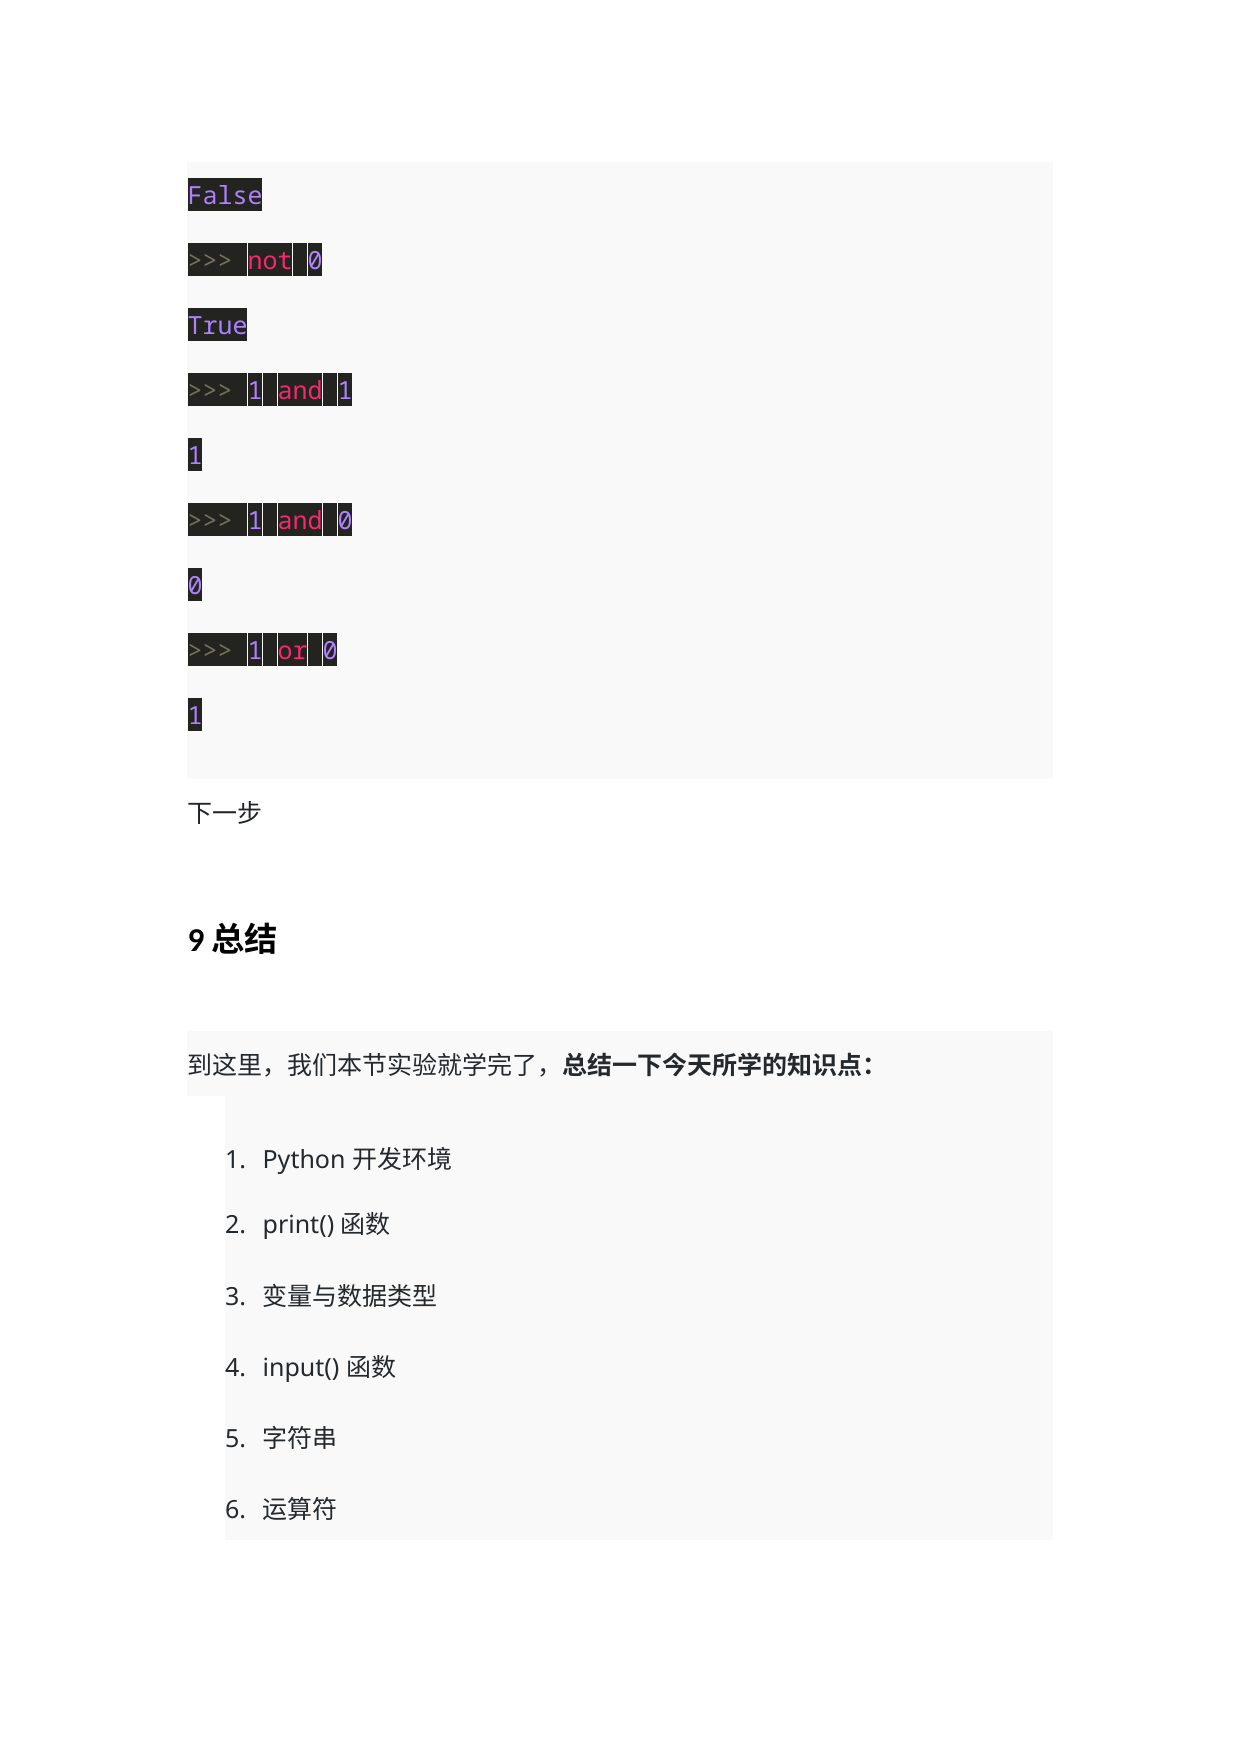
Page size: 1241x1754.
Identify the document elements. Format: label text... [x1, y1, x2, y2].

list print() 函数 [225, 1190, 1053, 1255]
text 1 [187, 422, 1053, 487]
text >>> 1 and 1 [187, 357, 1053, 422]
list 变量与数据类型 [225, 1262, 1053, 1327]
text 1 [187, 682, 1053, 747]
text >>> 1 and 0 [187, 487, 1053, 552]
list Python 开发环境 [225, 1125, 1053, 1190]
text 下一步 [187, 779, 1053, 844]
text False [187, 162, 1053, 227]
text 到这里，我们本节实验就学完了，总结一下今天所学的知识点： [187, 1031, 1053, 1096]
text >>> not 0 [187, 227, 1053, 292]
text 0 [187, 552, 1053, 617]
list 运算符 [225, 1475, 1053, 1540]
list input() 函数 [225, 1333, 1053, 1398]
text True [187, 292, 1053, 357]
text >>> 1 or 0 [187, 617, 1053, 682]
list 字符串 [225, 1404, 1053, 1469]
subtitle 9总结 [187, 904, 1053, 969]
